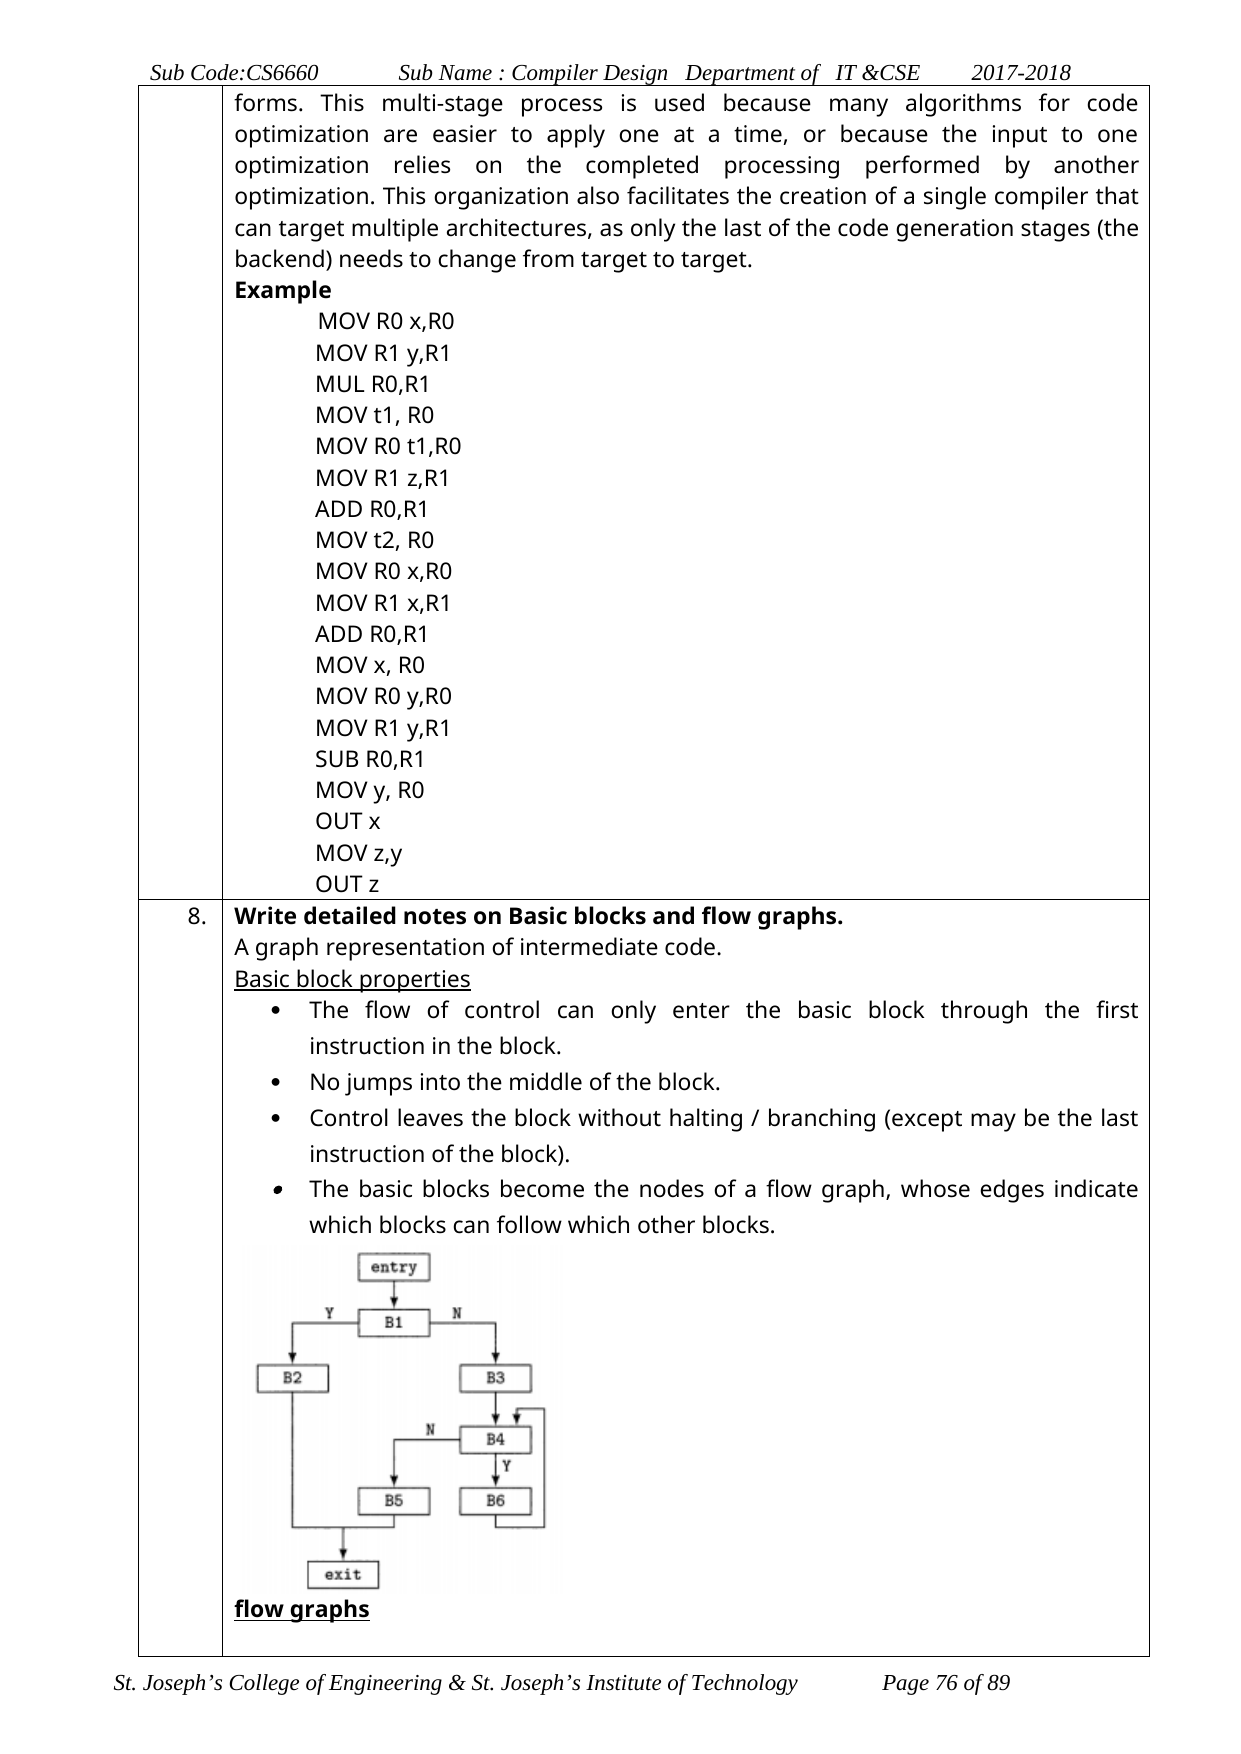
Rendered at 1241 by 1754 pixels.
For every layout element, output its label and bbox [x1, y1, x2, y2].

table_cell [139, 900, 222, 1656]
table_cell [223, 900, 1149, 1656]
table_cell [139, 86, 222, 899]
picture [234, 1245, 564, 1594]
table_cell [223, 86, 1149, 899]
